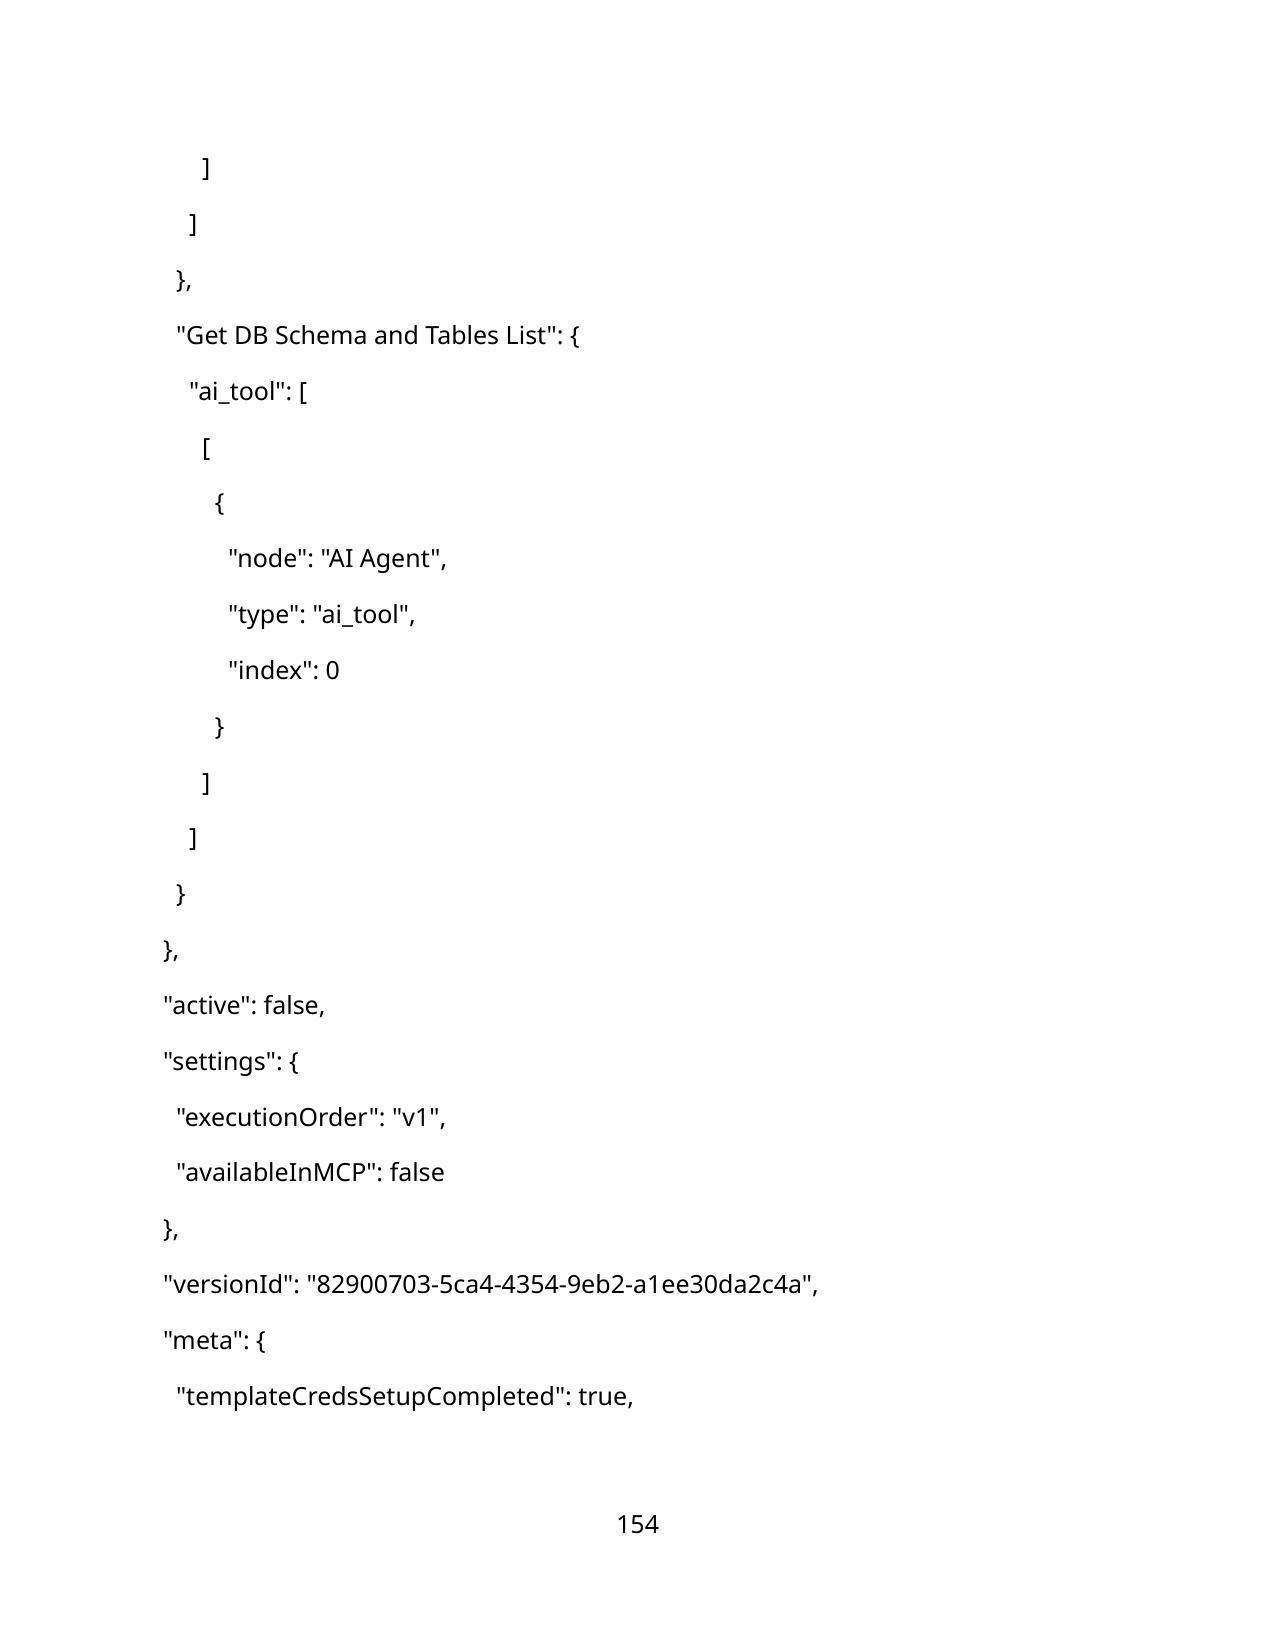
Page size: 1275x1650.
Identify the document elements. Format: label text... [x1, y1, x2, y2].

text ] [150, 764, 1125, 798]
text }, [150, 932, 1125, 966]
text "node": "AI Agent", [150, 541, 1125, 575]
text } [150, 876, 1125, 910]
text "settings": { [150, 1043, 1125, 1077]
text "versionId": "82900703-5ca4-4354-9eb2-a1ee30da2c4a", [150, 1267, 1125, 1301]
text ] [150, 206, 1125, 240]
text "executionOrder": "v1", [150, 1099, 1125, 1133]
text "index": 0 [150, 652, 1125, 687]
text "Get DB Schema and Tables List": { [150, 317, 1125, 352]
text { [150, 485, 1125, 519]
text "availableInMCP": false [150, 1155, 1125, 1189]
text }, [150, 1211, 1125, 1245]
text } [150, 708, 1125, 742]
text ] [150, 150, 1125, 184]
text "templateCredsSetupCompleted": true, [150, 1378, 1125, 1412]
text [ [150, 429, 1125, 463]
text }, [150, 262, 1125, 296]
text "type": "ai_tool", [150, 597, 1125, 631]
text "meta": { [150, 1322, 1125, 1357]
text ] [150, 820, 1125, 854]
text "active": false, [150, 987, 1125, 1022]
text "ai_tool": [ [150, 373, 1125, 407]
